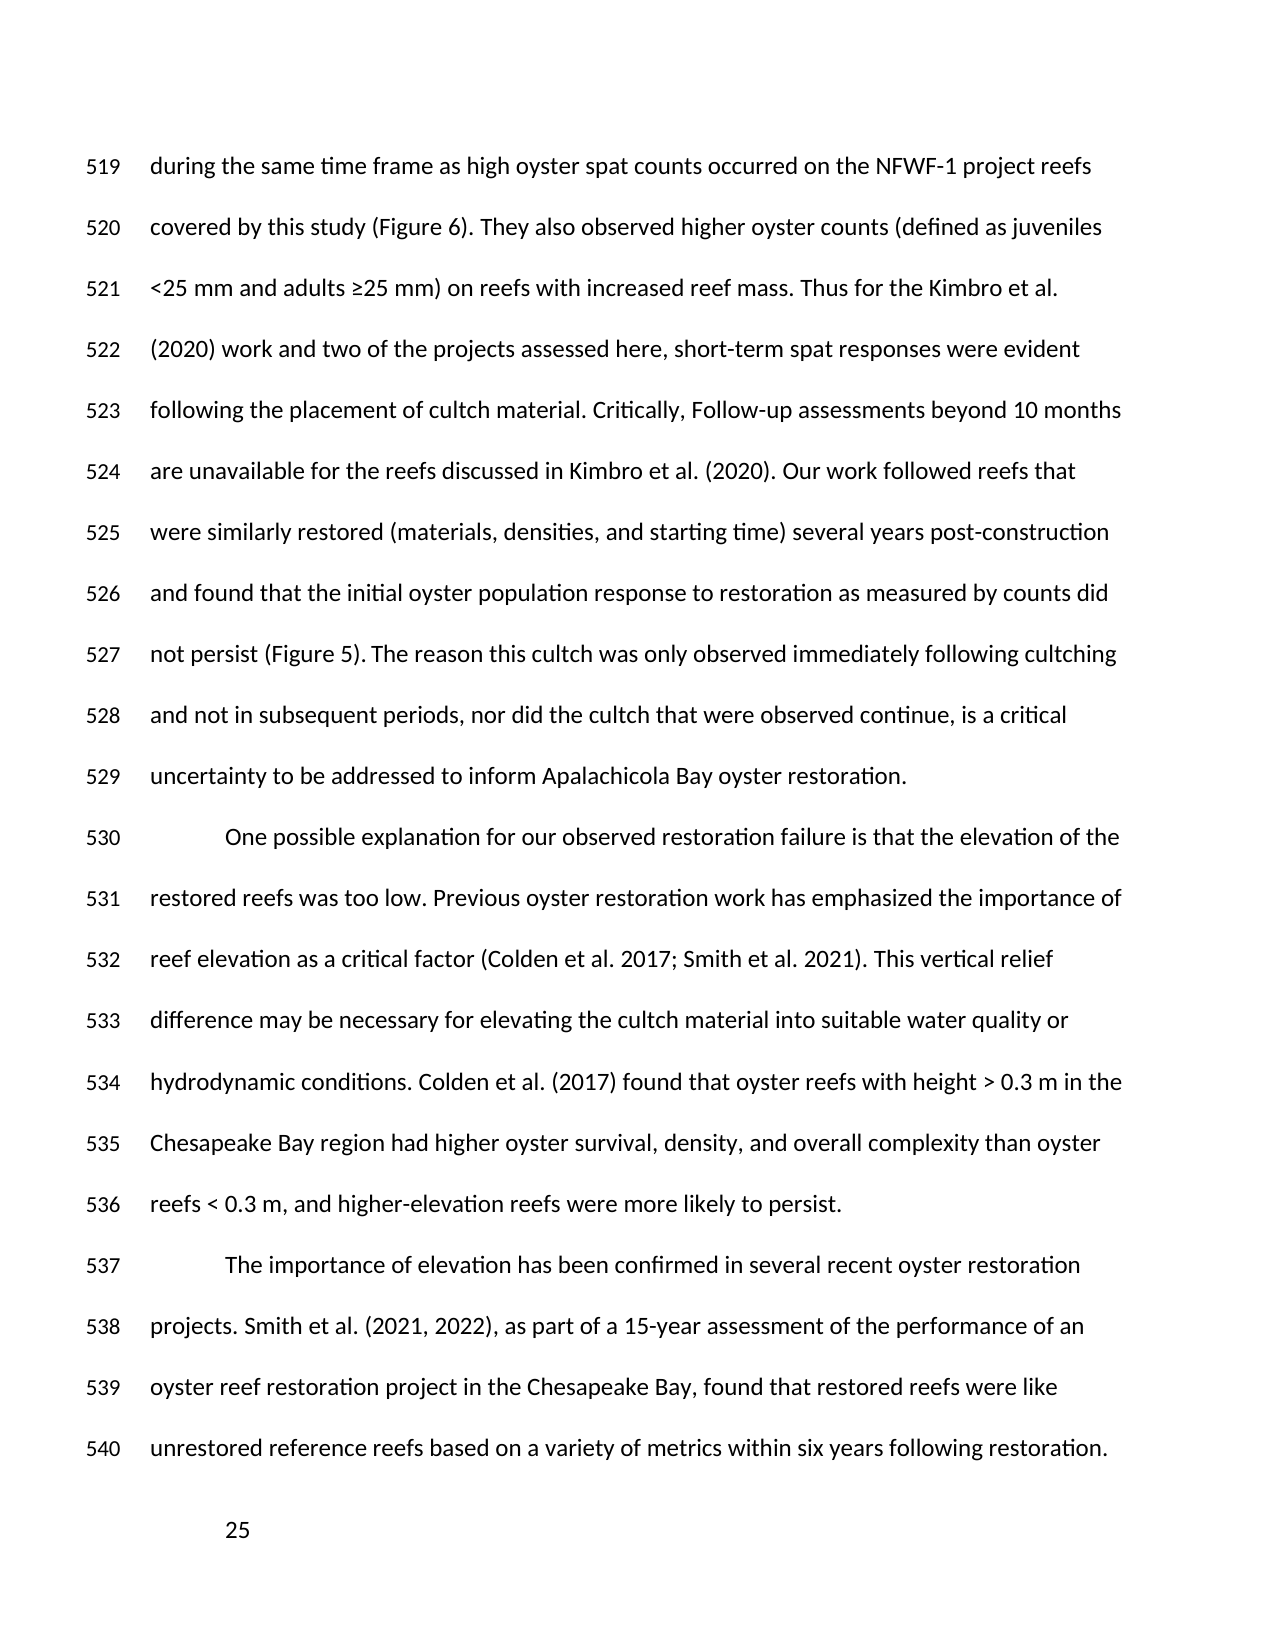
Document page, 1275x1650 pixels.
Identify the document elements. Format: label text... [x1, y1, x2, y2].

text One possible explanation for our observed restoration failure is that the elevation of the restored reefs was too low. Previous oyster restoration work has emphasized the importance of reef elevation as a critical factor (Colden et al. 2017; Smith et al. 2021). This vertical relief difference may be necessary for elevating the cultch material into suitable water quality or hydrodynamic conditions. Colden et al. (2017) found that oyster reefs with height > 0.3 m in the Chesapeake Bay region had higher oyster survival, density, and overall complexity than oyster reefs < 0.3 m, and higher-elevation reefs were more likely to persist. [150, 821, 1125, 1218]
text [150, 150, 1125, 791]
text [150, 1249, 1125, 1462]
